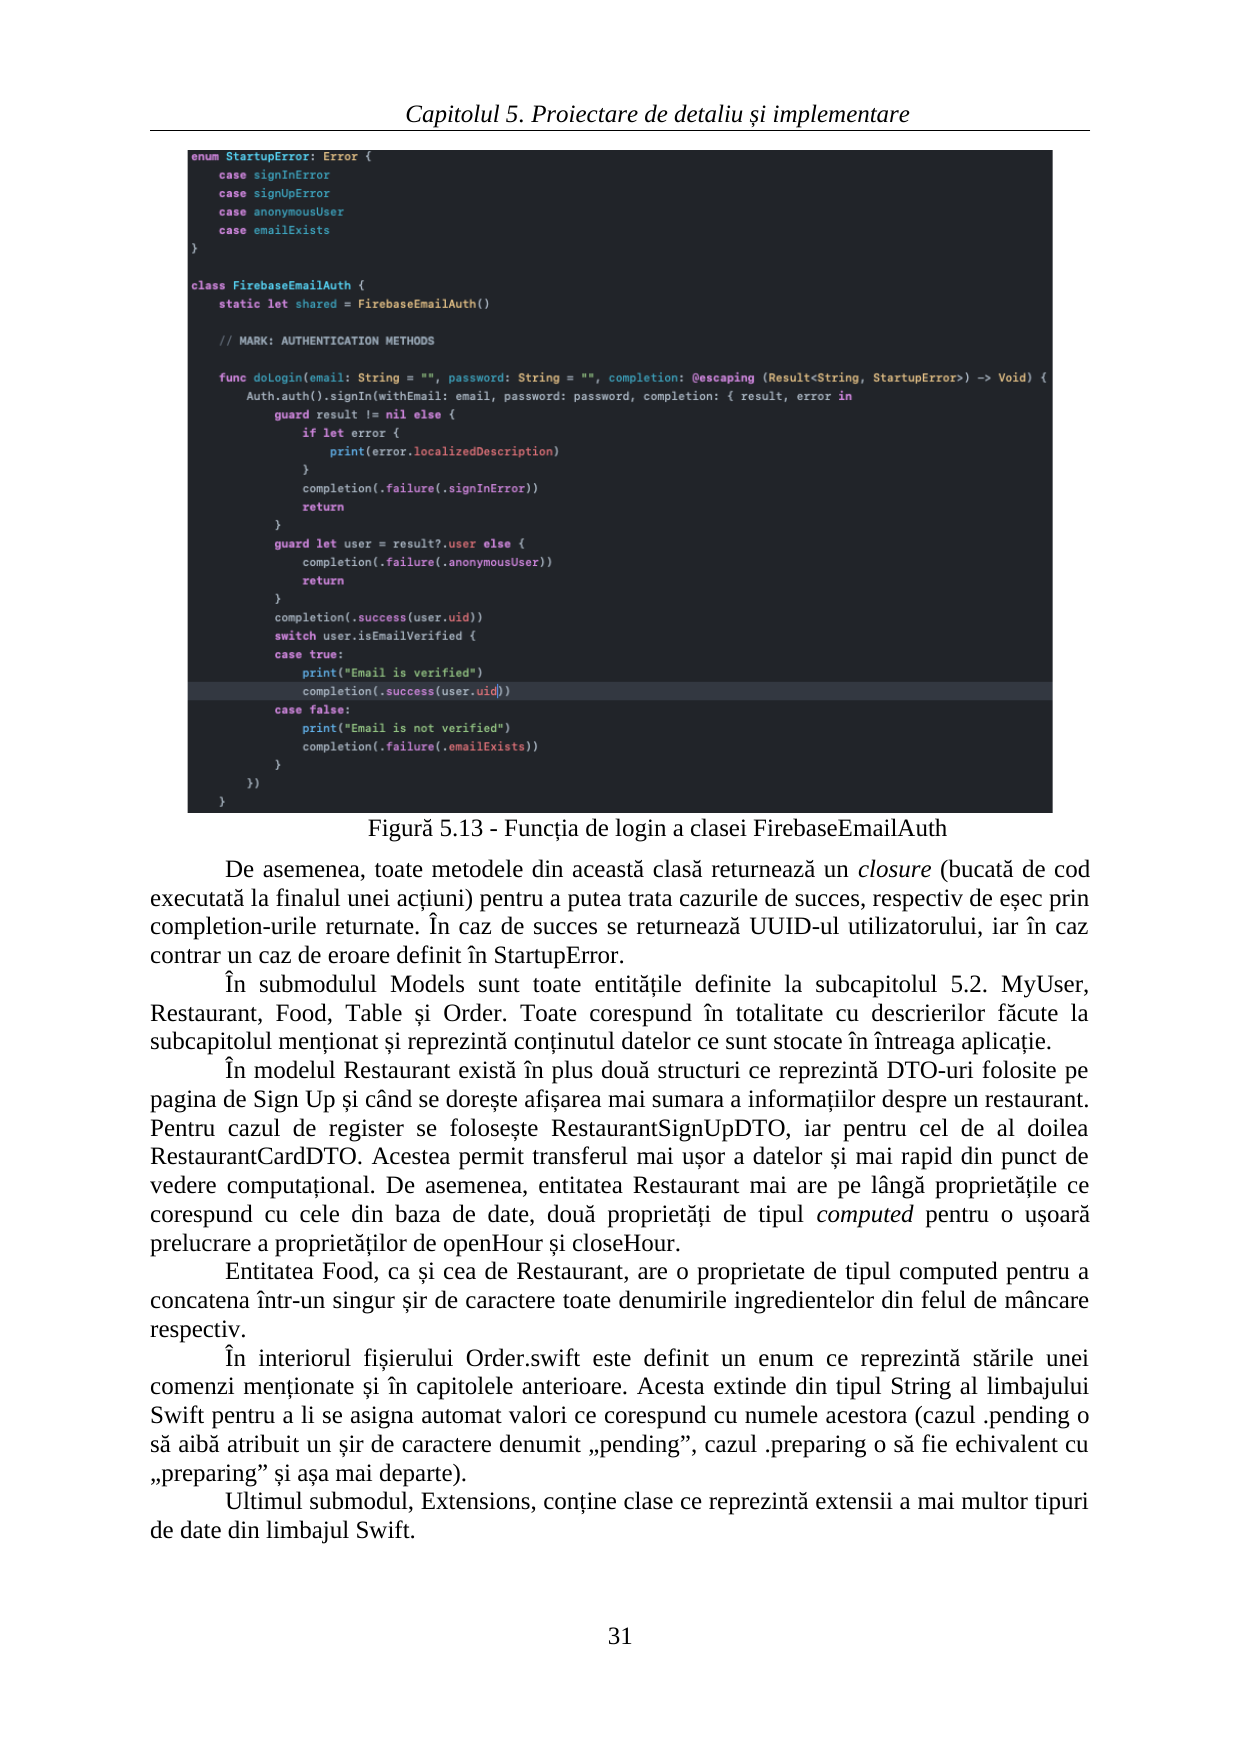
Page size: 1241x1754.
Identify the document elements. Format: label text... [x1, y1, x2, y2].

text Entitatea Food, ca și cea de Restaurant, are o proprietate de tipul computed pentru a concatena într-un singur șir de caractere toate denumirile ingredientelor din felul de mâncare respectiv. [150, 1256, 1090, 1343]
text Ultimul submodul, Extensions, conține clase ce reprezintă extensii a mai multor tipuri de date din limbajul Swift. [150, 1486, 1090, 1544]
text În submodulul Models sunt toate entitățile definite la subcapitolul 5.2. MyUser, Restaurant, Food, Table și Order. Toate corespund în totalitate cu descrierilor făcute la subcapitolul menționat și reprezintă conținutul datelor ce sunt stocate în întreaga aplicație. [150, 969, 1090, 1055]
text În modelul Restaurant există în plus două structuri ce reprezintă DTO-uri folosite pe pagina de Sign Up și când se dorește afișarea mai sumara a informațiilor despre un restaurant. Pentru cazul de register se folosește RestaurantSignUpDTO, iar pentru cel de al doilea RestaurantCardDTO. Acestea permit transferul mai ușor a datelor și mai rapid din punct de vedere computațional. De asemenea, entitatea Restaurant mai are pe lângă proprietățile ce corespund cu cele din baza de date, două proprietăți de tipul computed pentru o ușoară prelucrare a proprietăților de openHour și closeHour. [150, 1055, 1090, 1256]
picture [187, 150, 1053, 813]
text În interiorul fișierului Order.swift este definit un enum ce reprezintă stările unei comenzi menționate și în capitolele anterioare. Acesta extinde din tipul String al limbajului Swift pentru a li se asigna automat valori ce corespund cu numele acestora (cazul .pending o să aibă atribuit un șir de caractere denumit „pending”, cazul .preparing o să fie echivalent cu „preparing” și așa mai departe). [150, 1343, 1090, 1486]
text De asemenea, toate metodele din această clasă returnează un closure (bucată de cod executată la finalul unei acțiuni) pentru a putea trata cazurile de succes, respectiv de eșec prin completion-urile returnate. În caz de succes se returnează UUID-ul utilizatorului, iar în caz contrar un caz de eroare definit în StartupError. [150, 854, 1090, 969]
